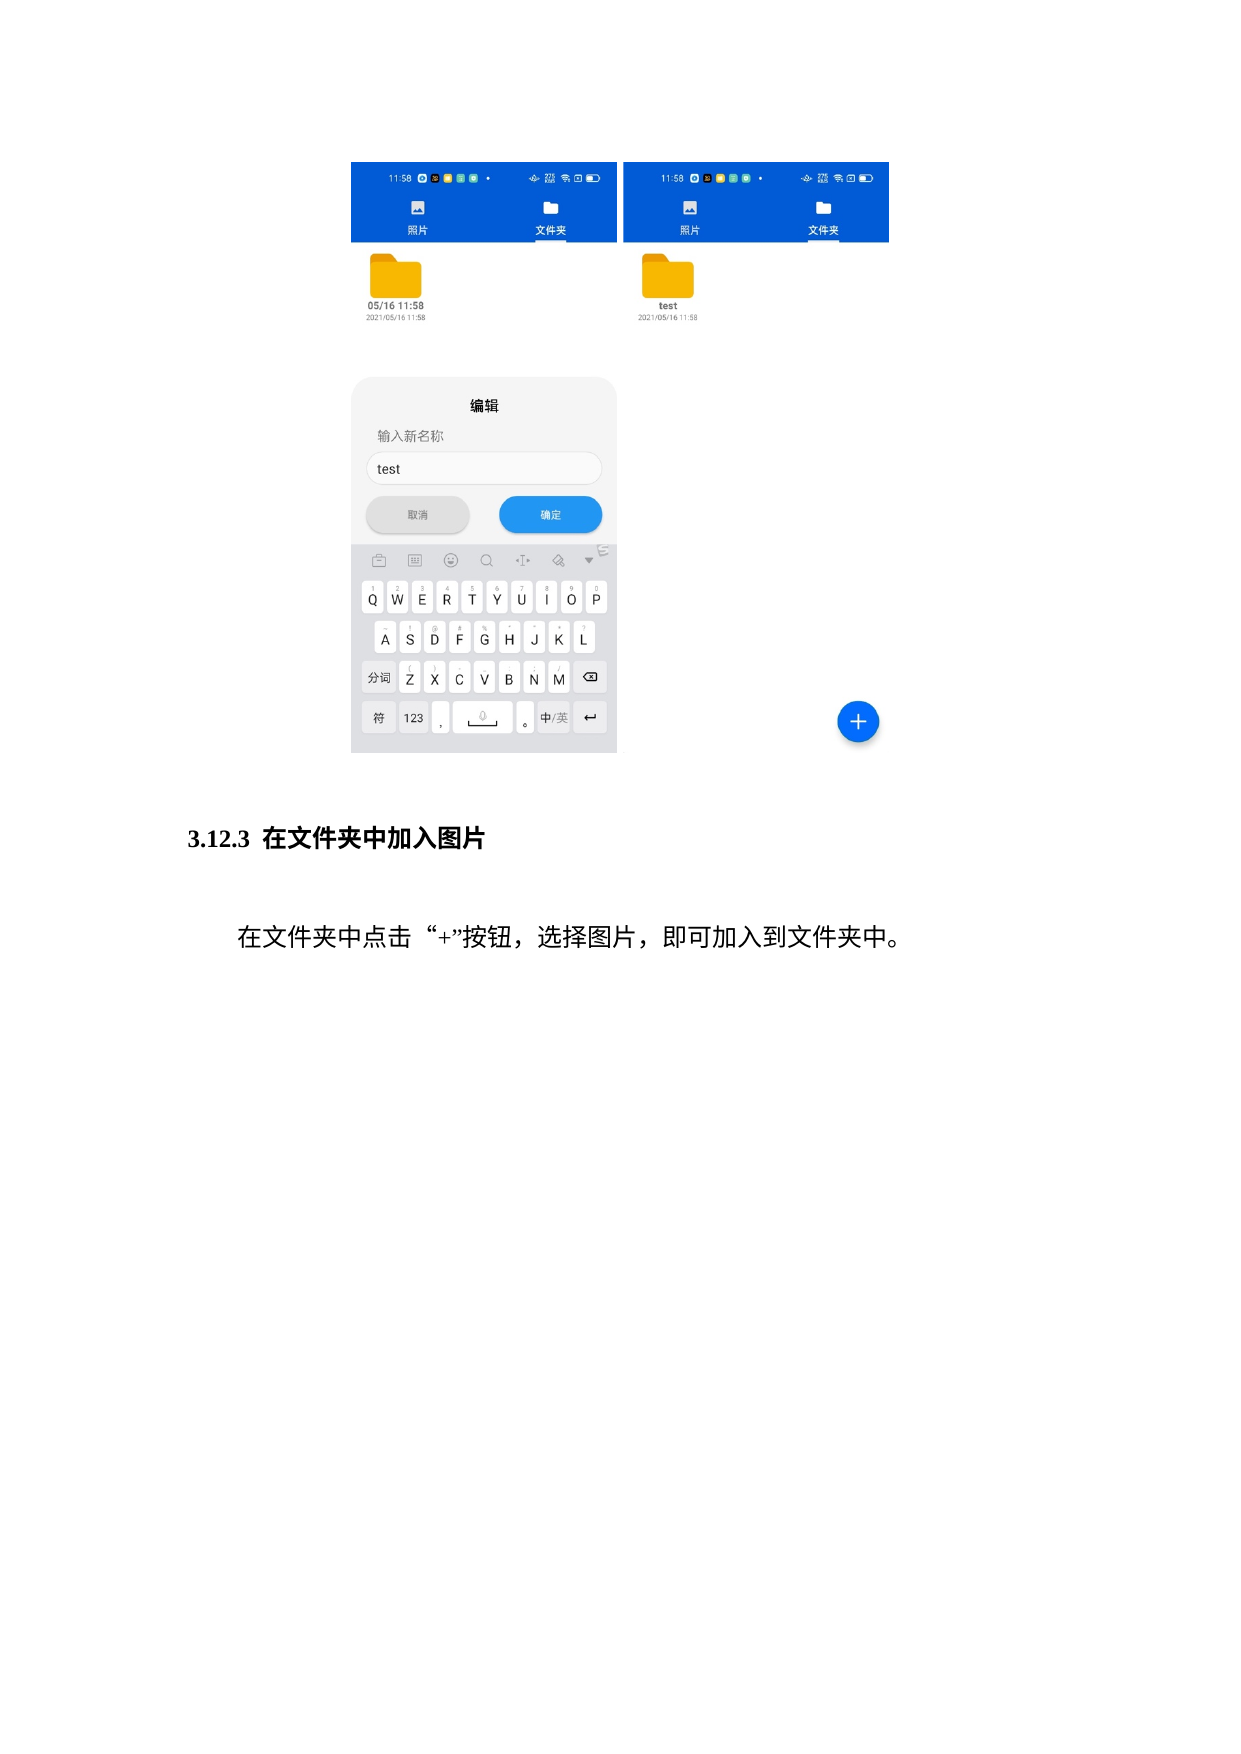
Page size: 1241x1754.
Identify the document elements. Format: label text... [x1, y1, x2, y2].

picture [623, 162, 889, 753]
text 在文件夹中点击“+”按钮，选择图片，即可加入到文件夹中。 [187, 903, 1053, 968]
picture [351, 162, 617, 753]
subtitle 在文件夹中加入图片 [187, 804, 1053, 869]
